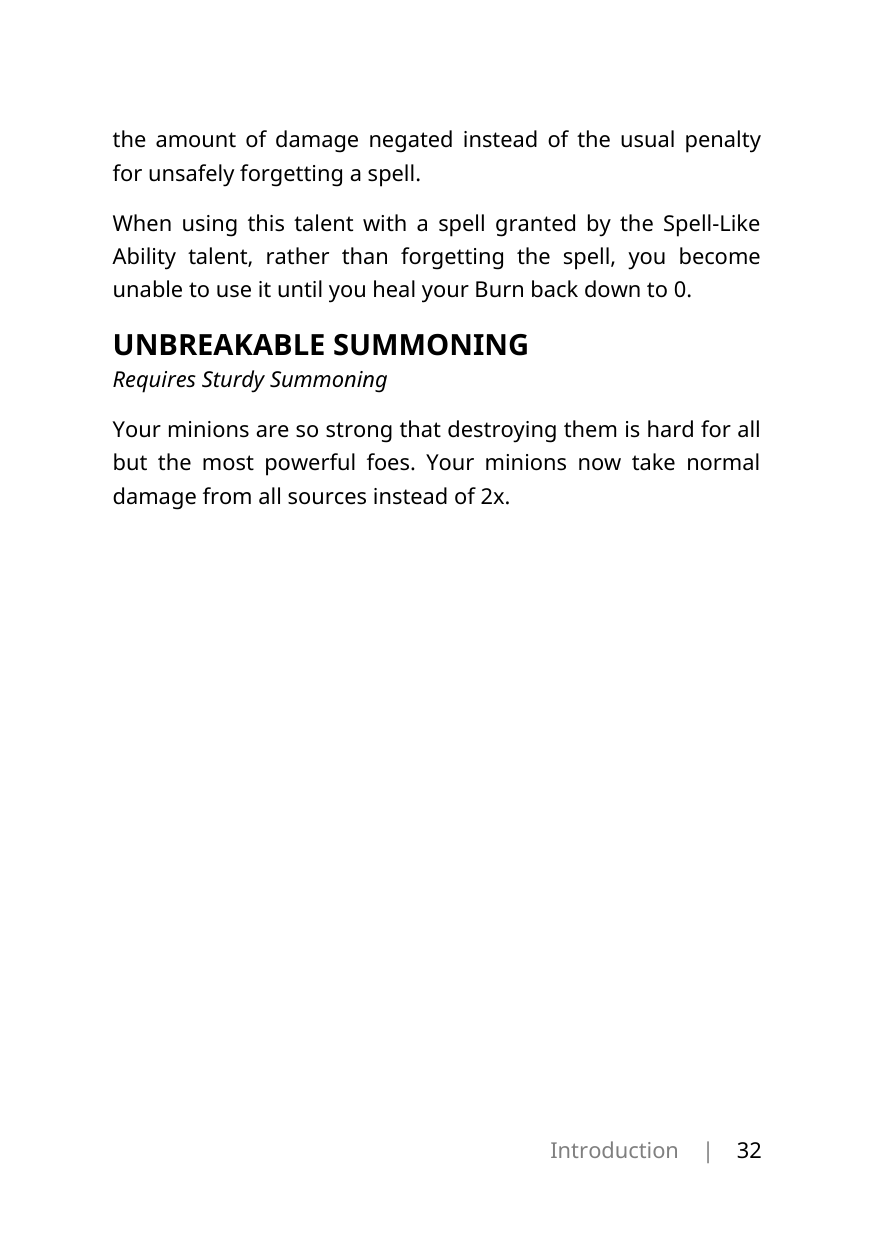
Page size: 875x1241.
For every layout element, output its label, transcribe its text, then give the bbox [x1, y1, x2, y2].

text Your minions are so strong that destroying them is hard for all but the most powerful foes. Your minions now take normal damage from all sources instead of 2x. [112, 414, 762, 511]
text Requires Sturdy Summoning [112, 364, 762, 394]
subtitle Unbreakable Summoning [112, 324, 762, 364]
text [112, 124, 762, 187]
text When using this talent with a spell granted by the Spell-Like Ability talent, rather than forgetting the spell, you become unable to use it until you heal your Burn back down to 0. [112, 208, 762, 304]
